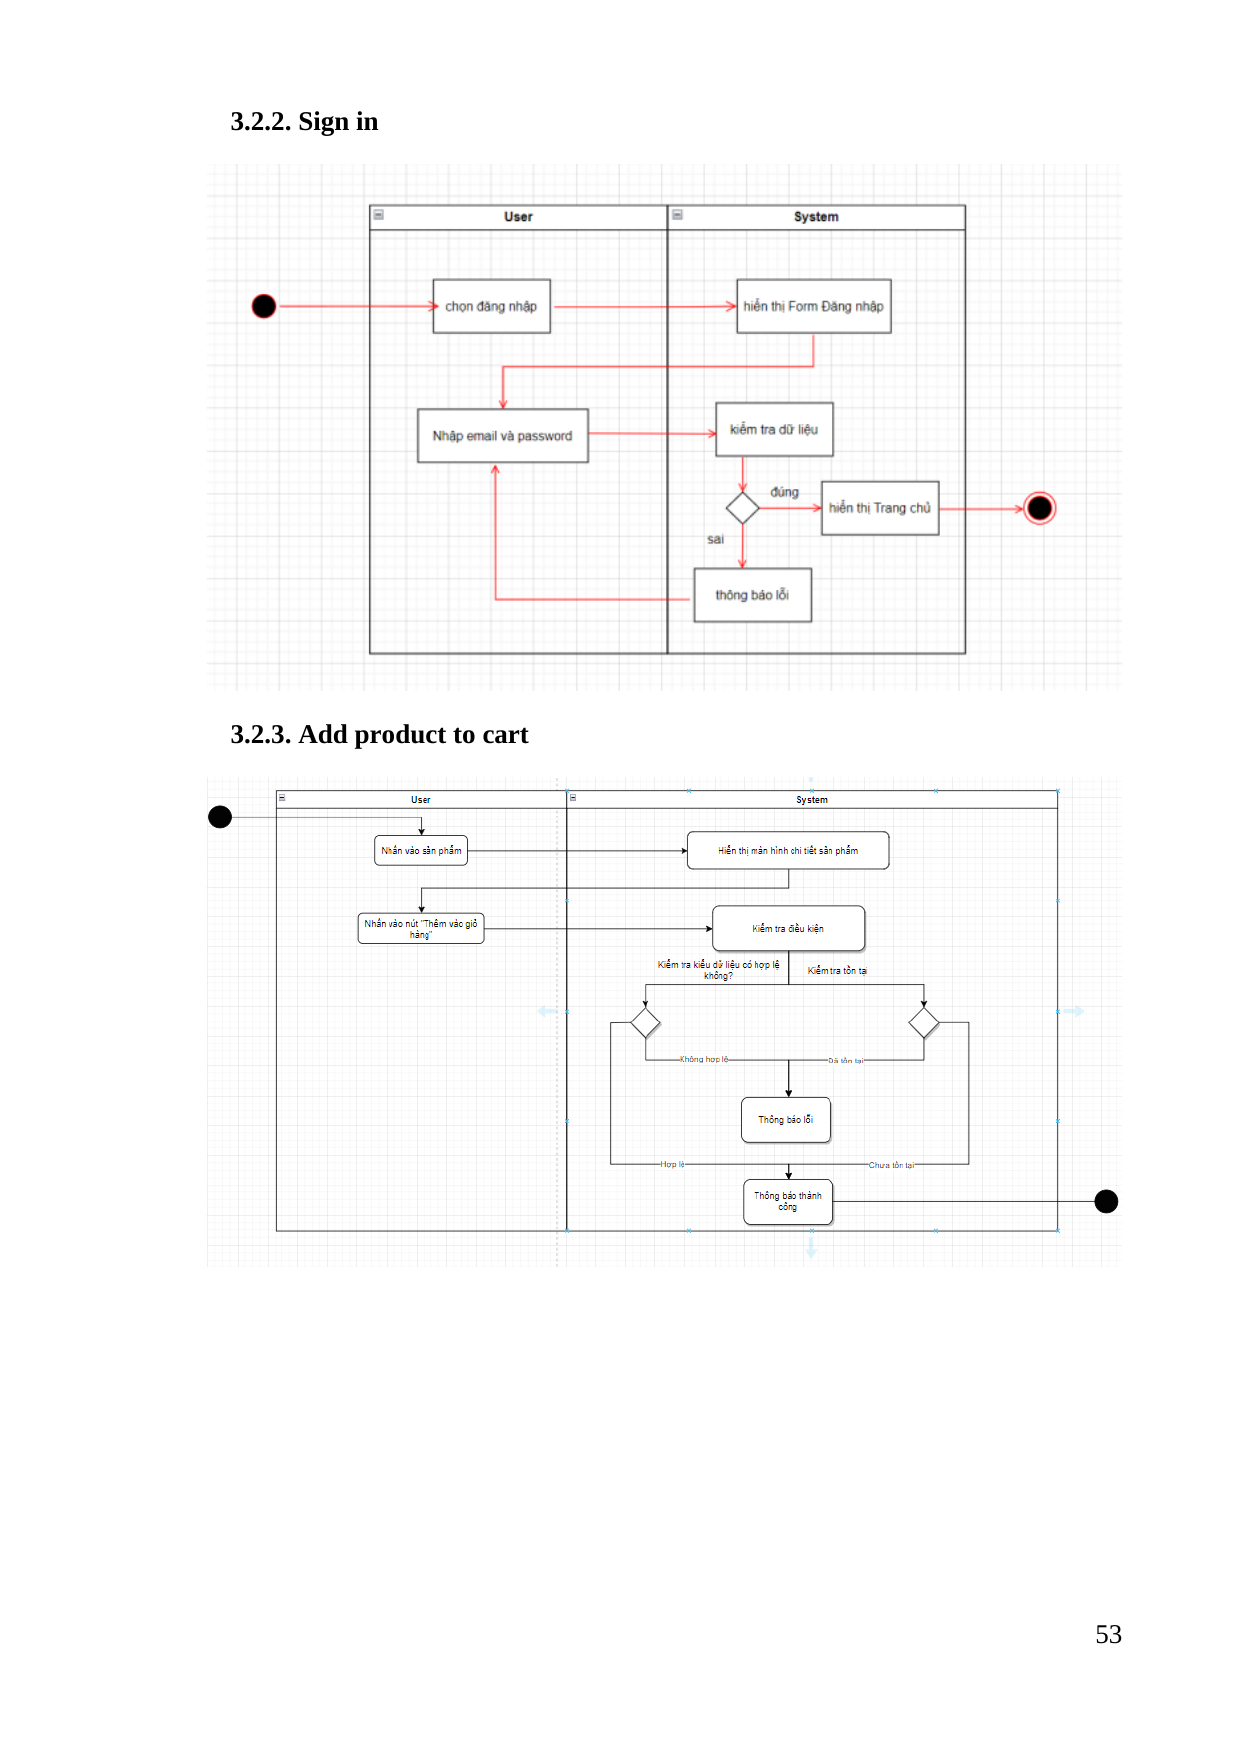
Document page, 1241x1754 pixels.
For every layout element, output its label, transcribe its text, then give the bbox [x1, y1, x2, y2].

picture [206, 777, 1123, 1267]
picture [206, 164, 1123, 691]
subtitle 3.2.3. Add product to cart [230, 718, 1122, 749]
subtitle 3.2.2. Sign in [230, 105, 1122, 136]
